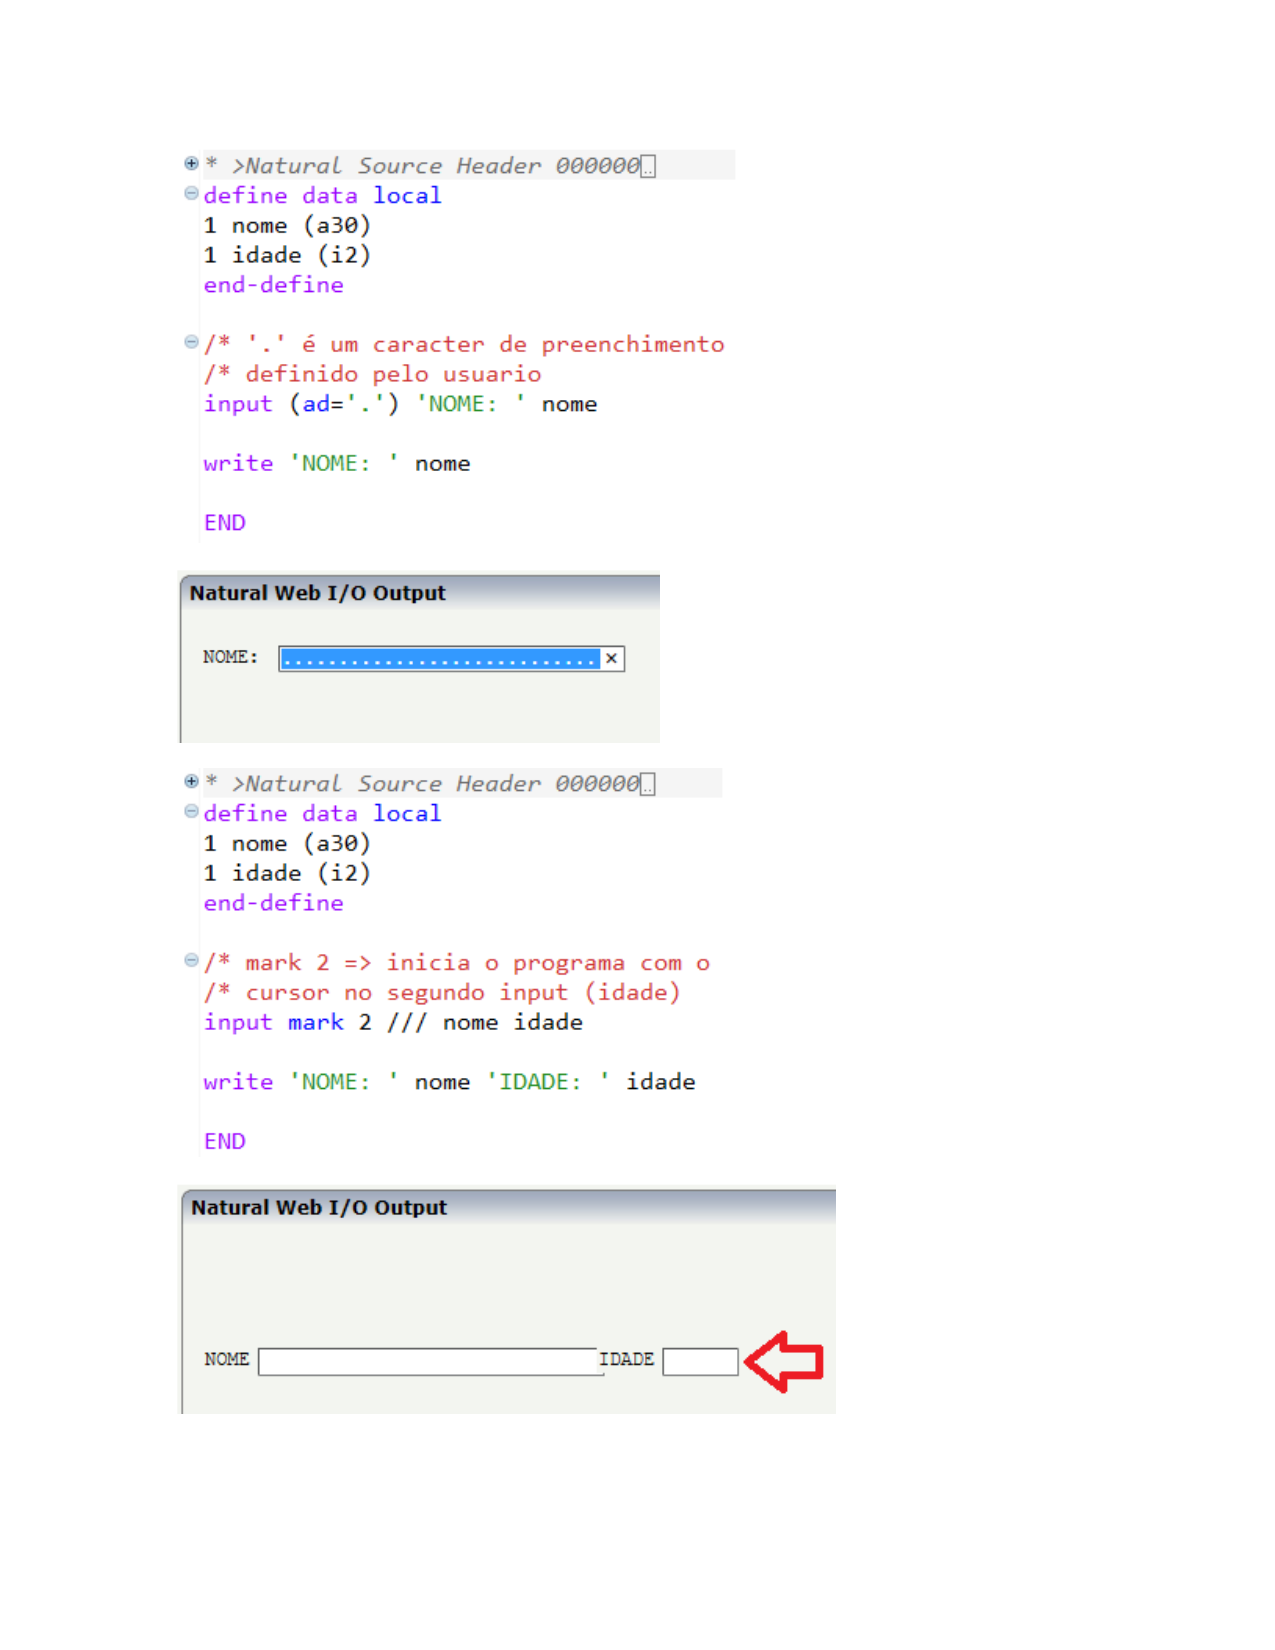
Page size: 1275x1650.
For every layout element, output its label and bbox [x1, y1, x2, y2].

picture [177, 1182, 836, 1414]
picture [177, 569, 660, 743]
picture [177, 768, 723, 1157]
picture [177, 147, 736, 543]
